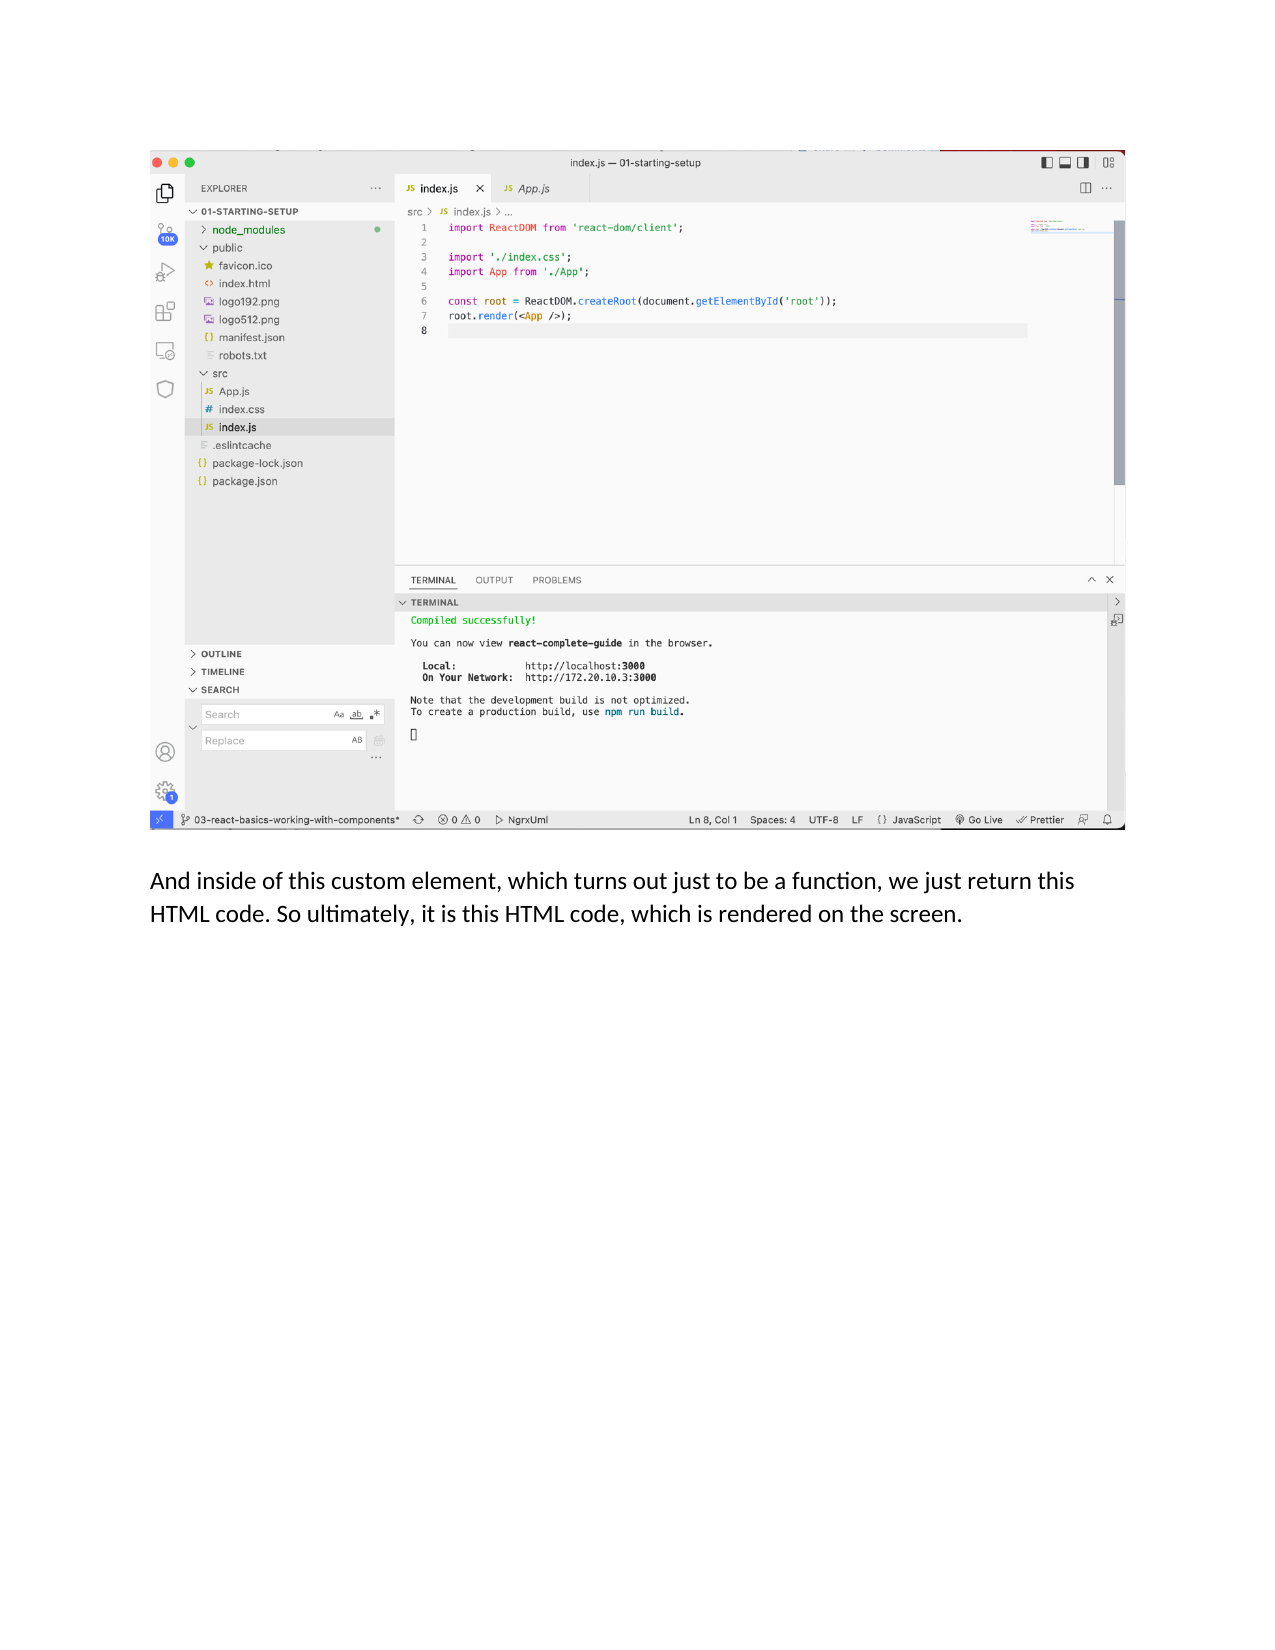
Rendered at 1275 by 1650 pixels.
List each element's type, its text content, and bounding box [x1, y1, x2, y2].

text And inside of this custom element, which turns out just to be a function, we just return this HTML code. So ultimately, it is this HTML code, which is rendered on the screen. [150, 865, 1125, 929]
picture [150, 150, 1125, 830]
